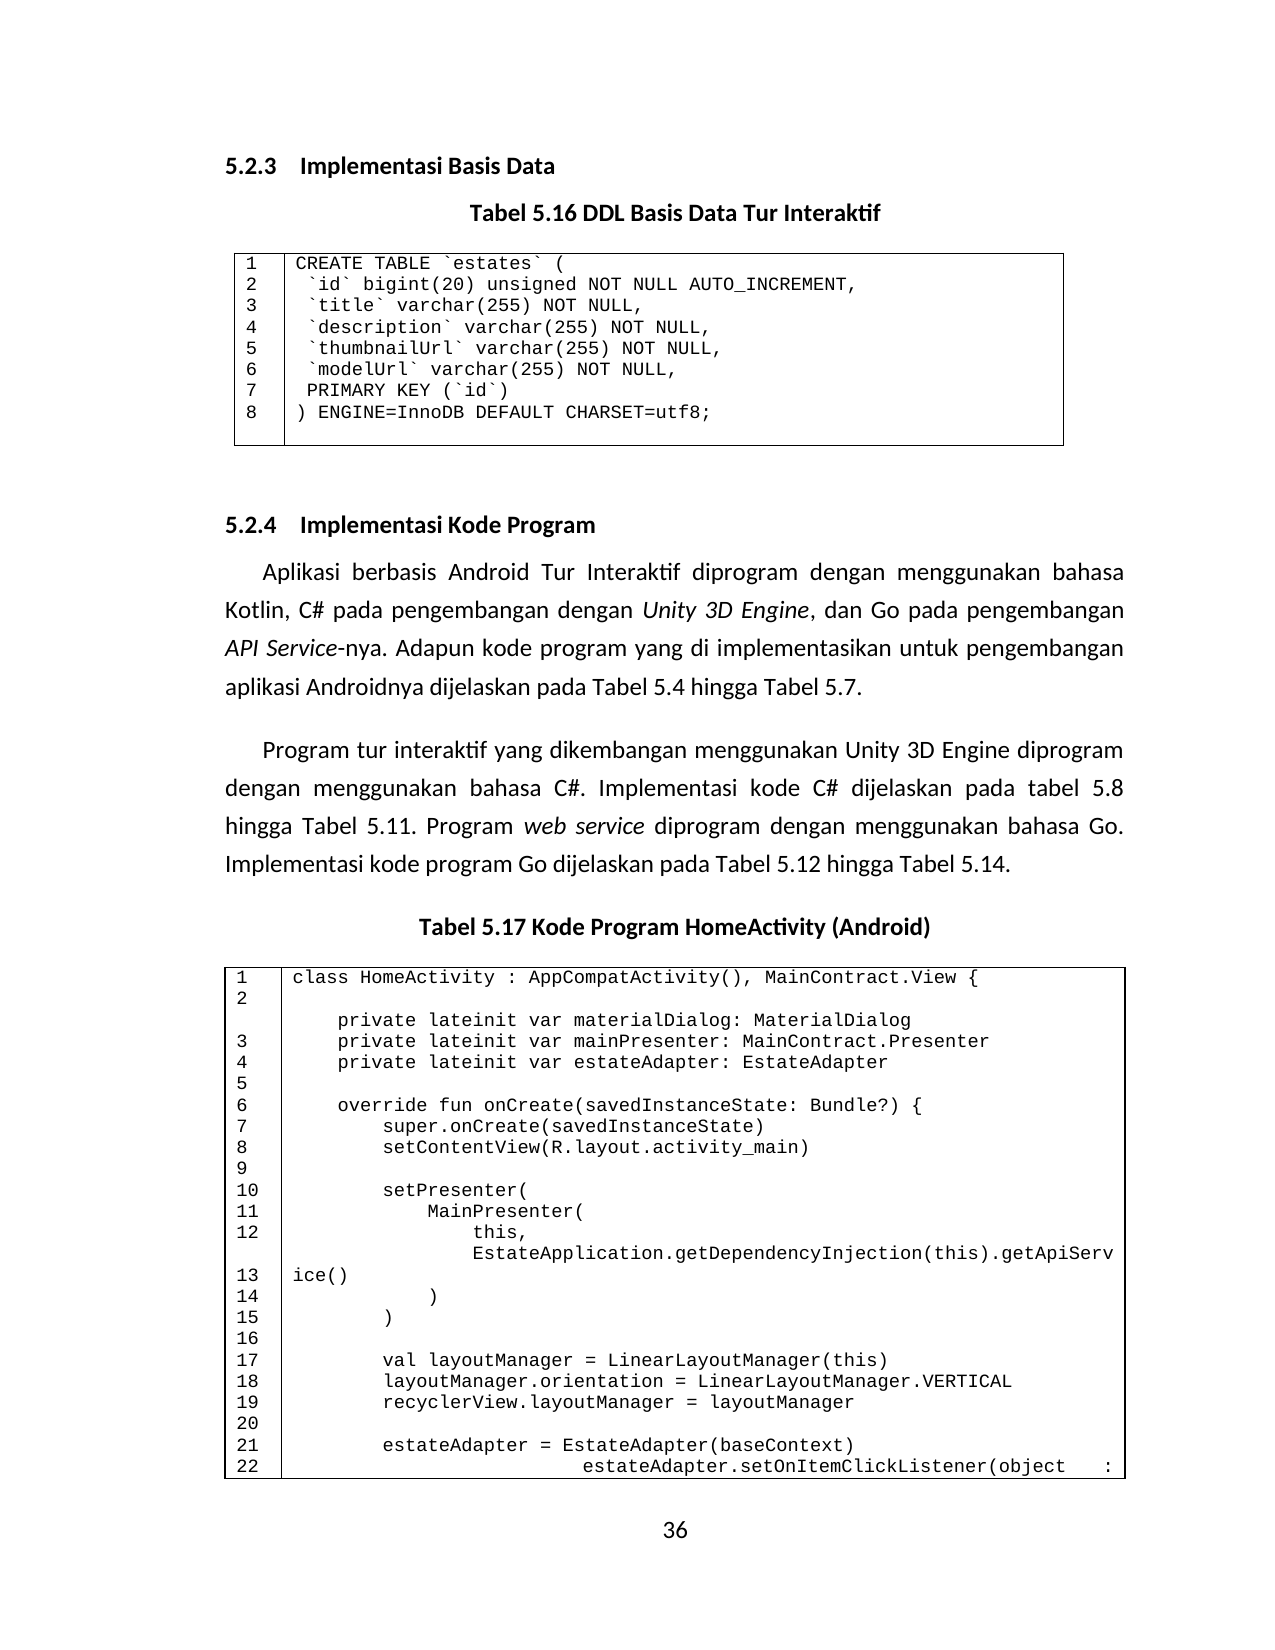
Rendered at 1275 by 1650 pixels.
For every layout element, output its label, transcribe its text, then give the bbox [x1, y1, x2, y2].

table_header 1 2 3 4 5 6 7 8 [235, 254, 284, 445]
text Program tur interaktif yang dikembangan menggunakan Unity 3D Engine diprogram dengan menggunakan bahasa C#. Implementasi kode C# dijelaskan pada tabel 5.8 hingga Tabel 5.11. Program web service diprogram dengan menggunakan bahasa Go. Implementasi kode program Go dijelaskan pada Tabel 5.12 hingga Tabel 5.14. [225, 734, 1125, 879]
text Aplikasi berbasis Android Tur Interaktif diprogram dengan menggunakan bahasa Kotlin, C# pada pengembangan dengan Unity 3D Engine, dan Go pada pengembangan API Service-nya. Adapun kode program yang di implementasikan untuk pengembangan aplikasi Androidnya dijelaskan pada Tabel 5.4 hingga Tabel 5.7. [225, 556, 1125, 701]
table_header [226, 968, 281, 1478]
text Implementasi Basis Data [225, 150, 1125, 181]
text Implementasi Kode Program [225, 509, 1125, 540]
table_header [282, 968, 1124, 1478]
table_header CREATE TABLE `estates` ( `id` bigint(20) unsigned NOT NULL AUTO_INCREMENT, `title` varchar(255) NOT NULL, `description` varchar(255) NOT NULL, `thumbnailUrl` varchar(255) NOT NULL, `modelUrl` varchar(255) NOT NULL, PRIMARY KEY (`id`) ) ENGINE=InnoDB DEFAULT CHARSET=utf8; [285, 254, 1063, 445]
